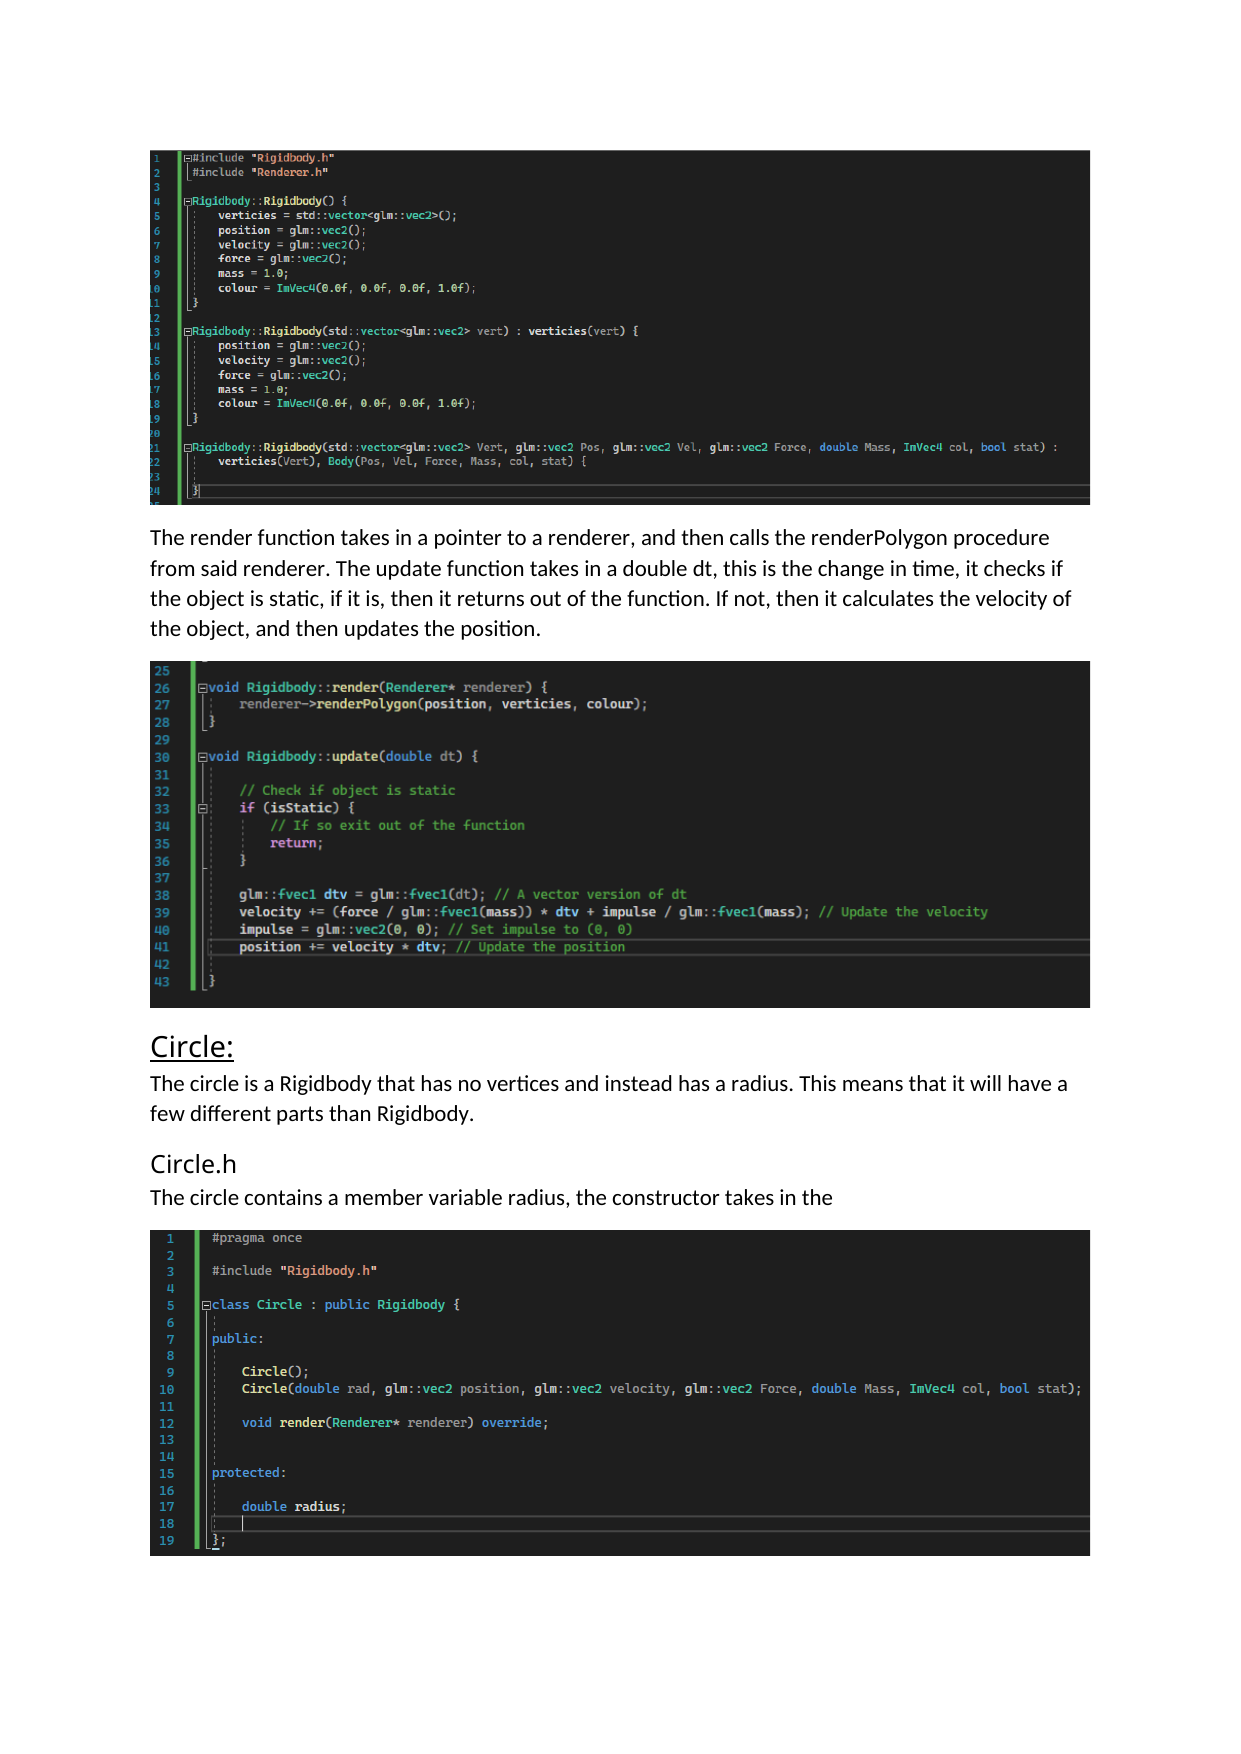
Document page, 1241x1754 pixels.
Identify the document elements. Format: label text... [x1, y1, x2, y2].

picture [150, 150, 1091, 505]
subtitle Circle: [150, 1026, 1090, 1066]
text The circle is a Rigidbody that has no vertices and instead has a radius. This means that it will have a few different parts than Rigidbody. [150, 1069, 1090, 1127]
subtitle Circle.h [150, 1146, 1090, 1180]
picture [150, 1230, 1091, 1556]
text The circle contains a member variable radius, the constructor takes in the [150, 1183, 1090, 1211]
picture [150, 661, 1091, 1008]
text The render function takes in a pointer to a renderer, and then calls the renderPolygon procedure from said renderer. The update function takes in a double dt, this is the change in time, it checks if the object is static, if it is, then it returns out of the function. If not, then it calculates the velocity of the object, and then updates the position. [150, 523, 1090, 642]
